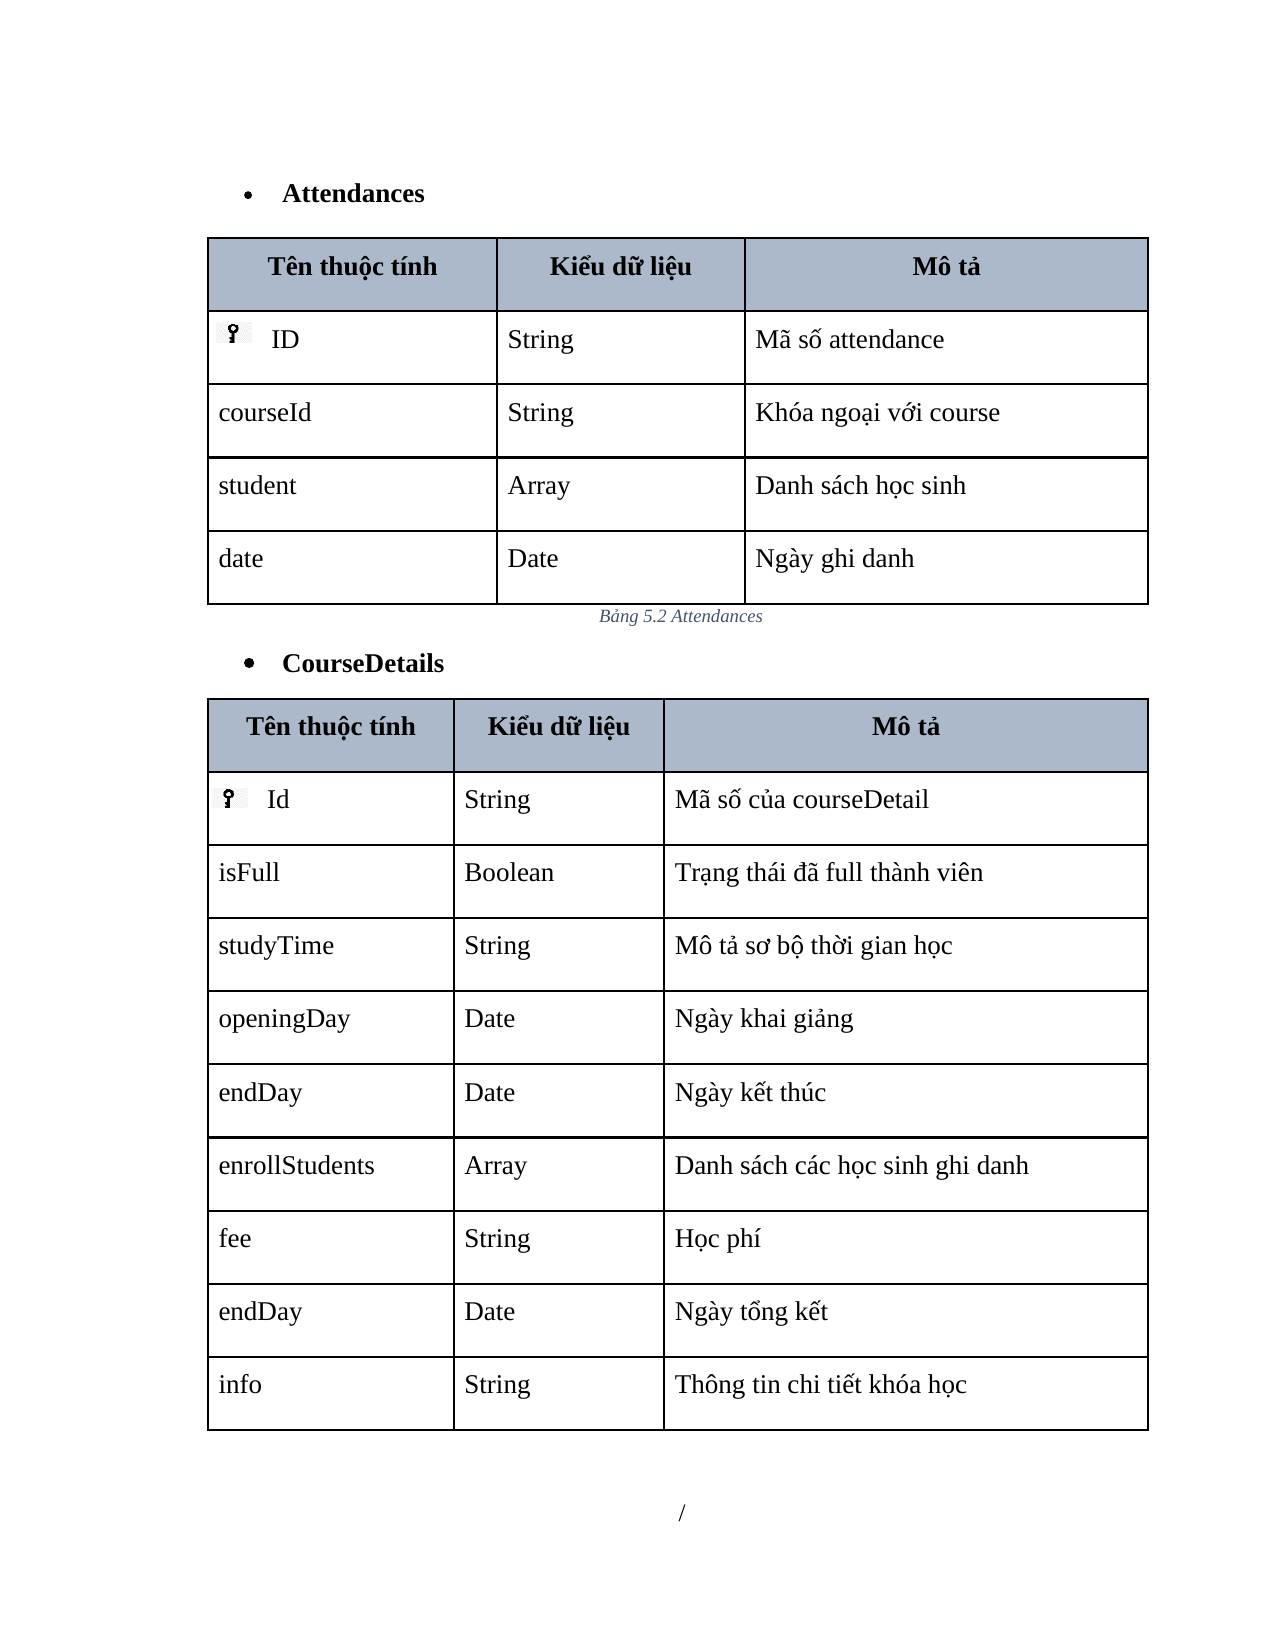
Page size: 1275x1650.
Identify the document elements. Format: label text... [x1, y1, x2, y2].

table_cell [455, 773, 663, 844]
picture [212, 788, 250, 807]
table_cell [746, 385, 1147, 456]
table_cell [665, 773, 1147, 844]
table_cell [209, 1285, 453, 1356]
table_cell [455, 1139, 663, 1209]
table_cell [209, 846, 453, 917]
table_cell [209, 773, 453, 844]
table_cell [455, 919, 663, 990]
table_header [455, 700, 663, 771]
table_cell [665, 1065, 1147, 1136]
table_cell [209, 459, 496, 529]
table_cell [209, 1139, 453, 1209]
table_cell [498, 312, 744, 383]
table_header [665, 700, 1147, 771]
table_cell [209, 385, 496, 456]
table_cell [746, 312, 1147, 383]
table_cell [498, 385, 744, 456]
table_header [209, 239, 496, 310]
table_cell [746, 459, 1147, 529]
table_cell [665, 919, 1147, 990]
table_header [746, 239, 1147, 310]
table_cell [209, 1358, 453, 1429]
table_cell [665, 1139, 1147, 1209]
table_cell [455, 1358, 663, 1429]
text Bảng 5.2 Attendances [207, 605, 1157, 626]
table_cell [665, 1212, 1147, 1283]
list CourseDetails [244, 647, 1157, 678]
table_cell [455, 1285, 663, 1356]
list Attendances [244, 177, 1157, 208]
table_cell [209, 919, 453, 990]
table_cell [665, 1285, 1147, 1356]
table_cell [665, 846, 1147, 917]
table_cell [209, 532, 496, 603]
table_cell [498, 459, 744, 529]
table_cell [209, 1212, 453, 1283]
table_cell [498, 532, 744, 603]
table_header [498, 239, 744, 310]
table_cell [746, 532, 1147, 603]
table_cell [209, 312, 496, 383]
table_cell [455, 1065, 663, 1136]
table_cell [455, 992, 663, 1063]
picture [216, 322, 254, 342]
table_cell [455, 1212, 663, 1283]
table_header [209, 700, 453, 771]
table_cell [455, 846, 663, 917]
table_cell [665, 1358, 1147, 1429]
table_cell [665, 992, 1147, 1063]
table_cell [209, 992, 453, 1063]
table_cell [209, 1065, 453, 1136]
